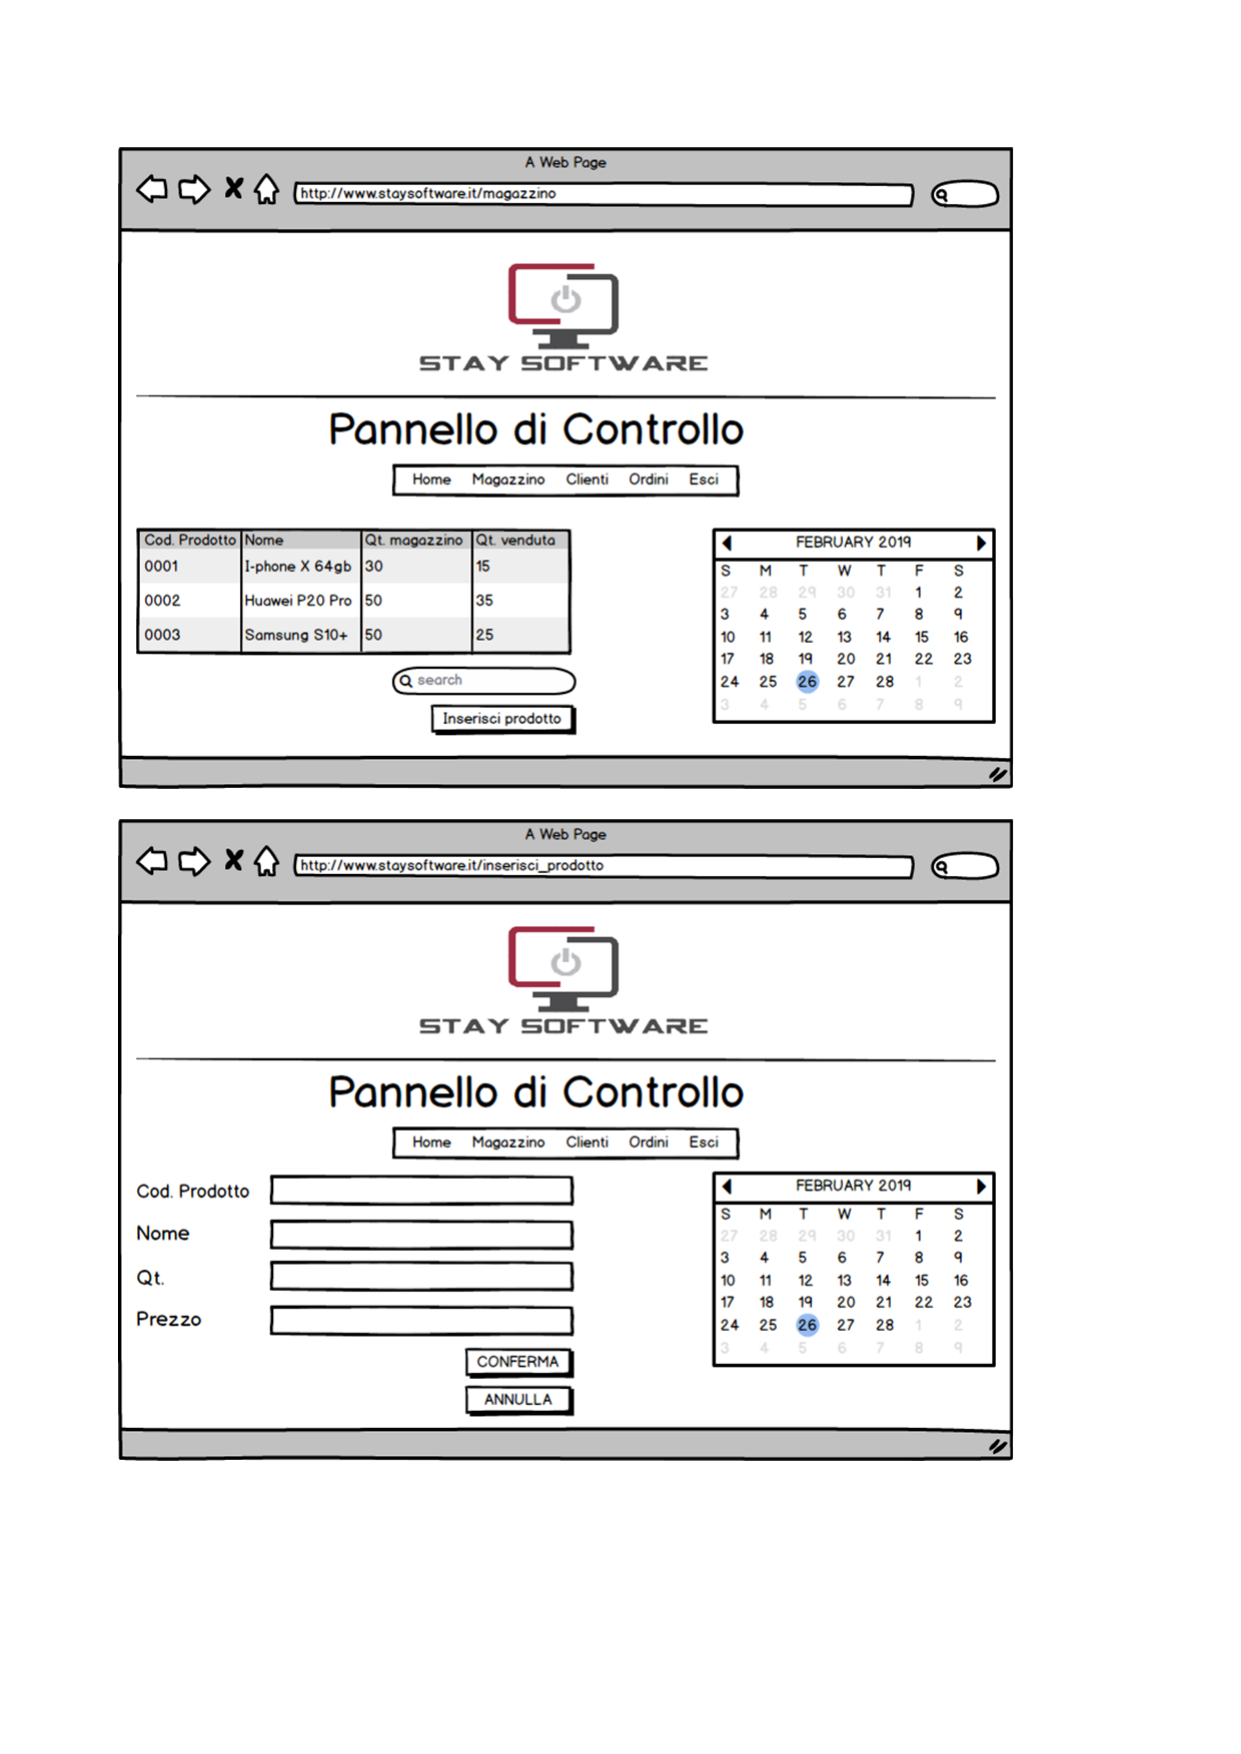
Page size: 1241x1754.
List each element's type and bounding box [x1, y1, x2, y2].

picture [118, 819, 1014, 1461]
picture [118, 147, 1014, 789]
